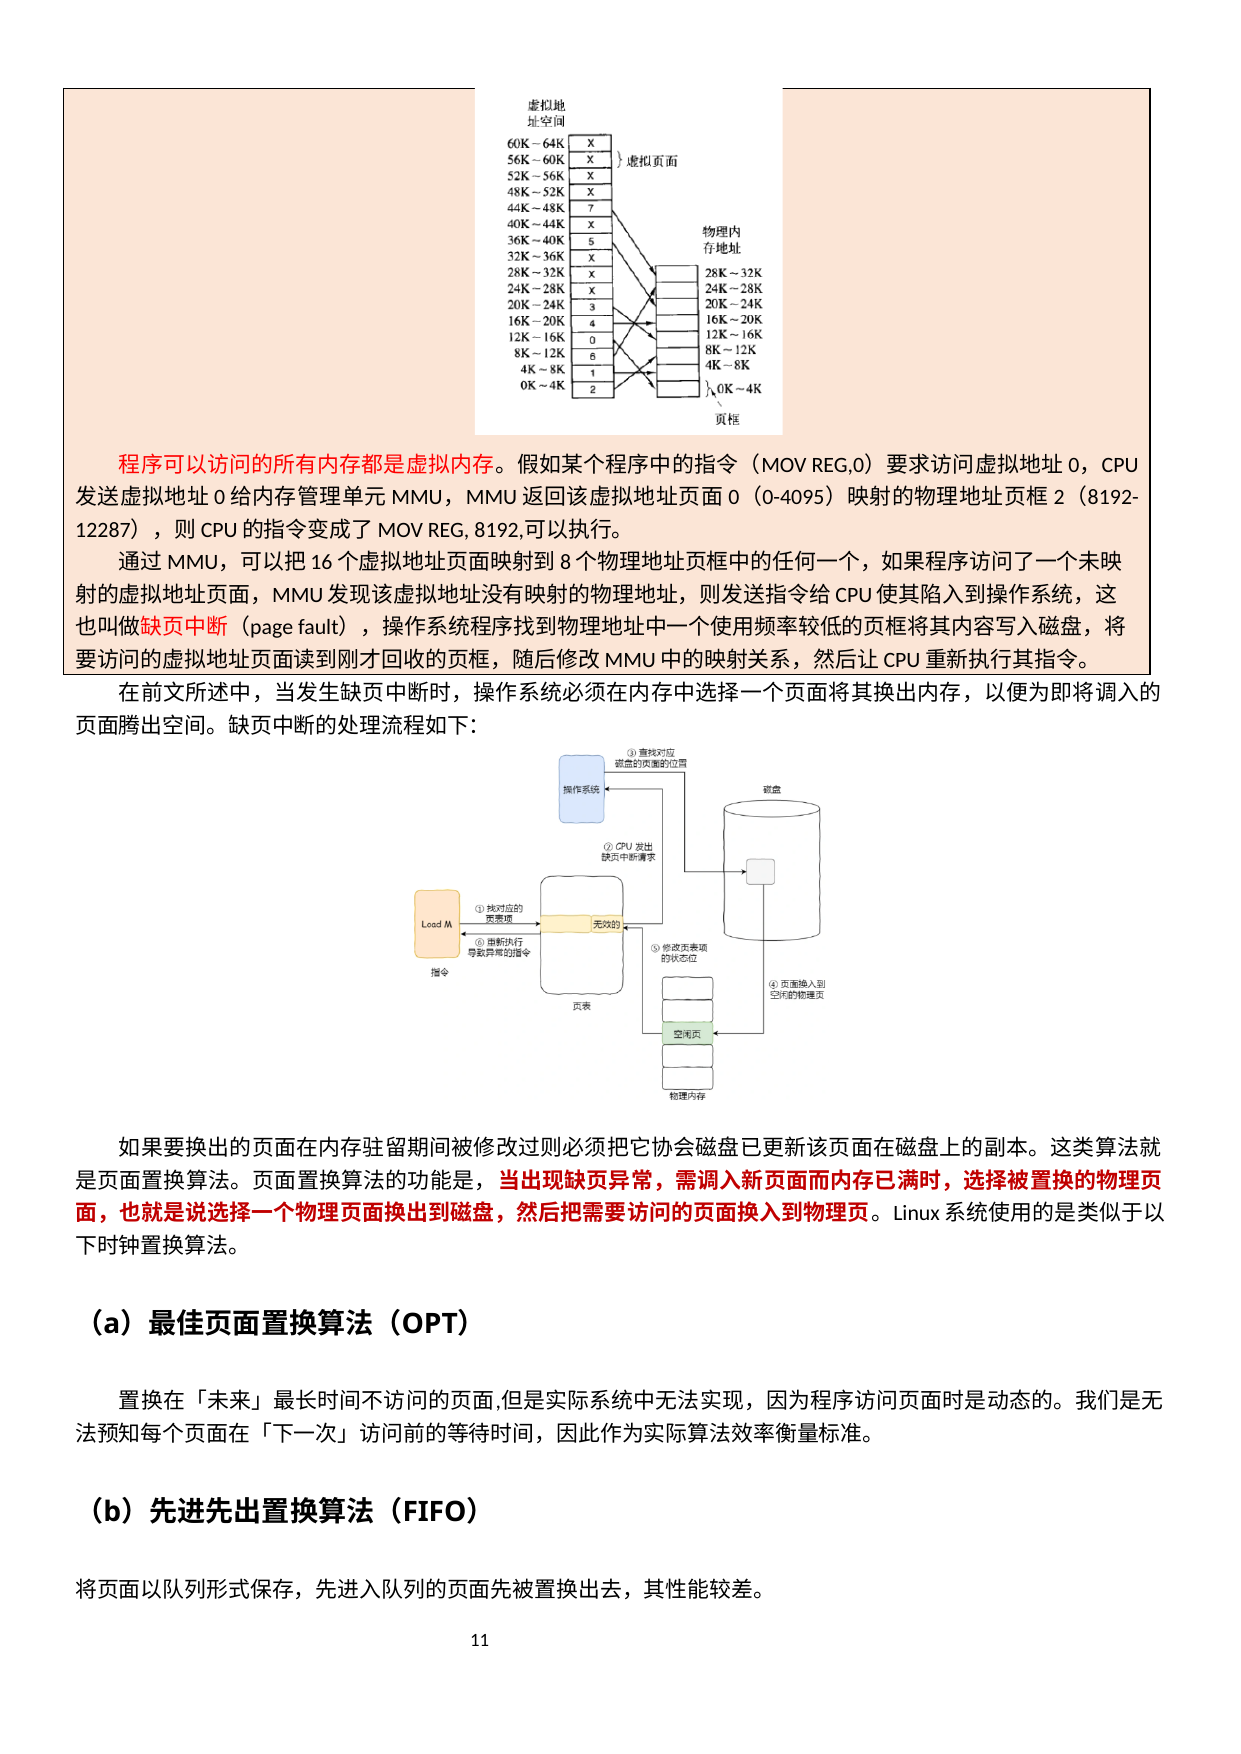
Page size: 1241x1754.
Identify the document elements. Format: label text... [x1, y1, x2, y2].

subtitle 最佳页面置换算法（OPT） [75, 1289, 1165, 1354]
list 将页面以队列形式保存，先进入队列的页面先被置换出去，其性能较差。 [75, 1571, 1165, 1604]
list 如果要换出的页面在内存驻留期间被修改过则必须把它协会磁盘已更新该页面在磁盘上的副本。这类算法就是页面置换算法。页面置换算法的功能是，当出现缺页异常，需调入新页面而内存已满时，选择被置换的物理页面，也就是说选择一个物理页面换出到磁盘，然后把需要访问的页面换入到物理页。Linux系统使用的是类似于以下时钟置换算法。 [75, 1130, 1165, 1260]
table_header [64, 89, 1149, 674]
subtitle 先进先出置换算法（FIFO） [75, 1477, 1165, 1542]
list 在前文所述中，当发生缺页中断时，操作系统必须在内存中选择一个页面将其换出内存，以便为即将调入的页面腾出空间。缺页中断的处理流程如下： [75, 675, 1165, 740]
picture [411, 739, 829, 1106]
picture [474, 88, 783, 435]
list 置换在「未来」最⻓时间不访问的⻚⾯,但是实际系统中⽆法实现，因为程序访问⻚⾯时是动态的。我们是⽆法预知每个⻚⾯在「下⼀次」访问前的等待时间，因此作为实际算法效率衡量标准。 [75, 1383, 1165, 1448]
